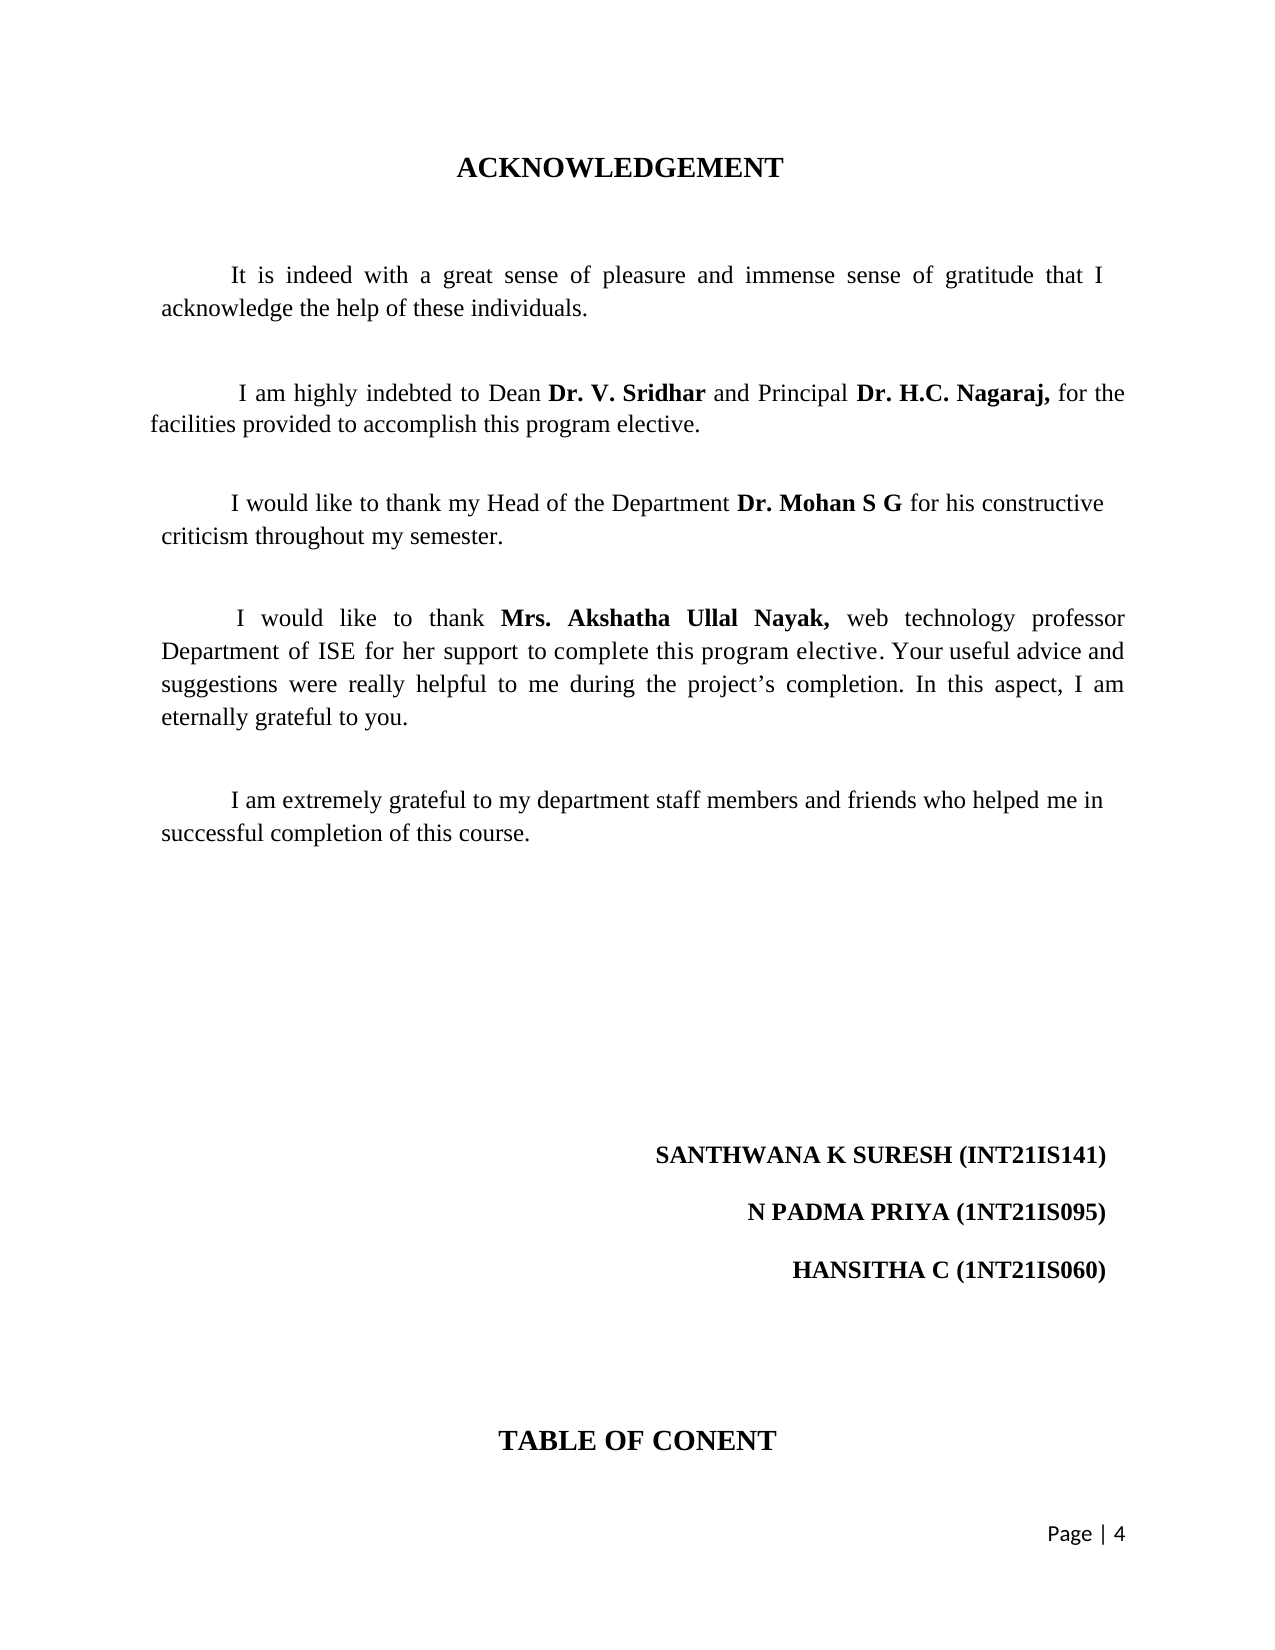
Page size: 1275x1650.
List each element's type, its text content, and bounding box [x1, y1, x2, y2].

text SANTHWANA K SURESH (INT21IS141) [150, 1140, 1106, 1169]
text N PADMA PRIYA (1NT21IS095) [150, 1197, 1106, 1226]
text HANSITHA C (1NT21IS060) [150, 1255, 1106, 1284]
text It is indeed with a great sense of pleasure and immense sense of gratitude that I acknowledge the help of these individuals. [161, 260, 1104, 322]
text I would like to thank my Head of the Department Dr. Mohan S G for his constructive criticism throughout my semester. [161, 488, 1104, 549]
text I would like to thank Mrs. Akshatha Ullal Nayak, web technology professor Department of ISE for her support to complete this program elective. Your useful advice and suggestions were really helpful to me during the project’s completion. In this aspect, I am eternally grateful to you. [161, 603, 1125, 731]
subtitle ACKNOWLEDGEMENT [150, 150, 1090, 183]
text I am highly indebted to Dean Dr. V. Sridhar and Principal Dr. H.C. Nagaraj, for the facilities provided to accomplish this program elective. [150, 376, 1125, 438]
text TABLE OF CONENT [150, 1423, 1125, 1456]
text I am extremely grateful to my department staff members and friends who helped me in successful completion of this course. [161, 785, 1103, 847]
